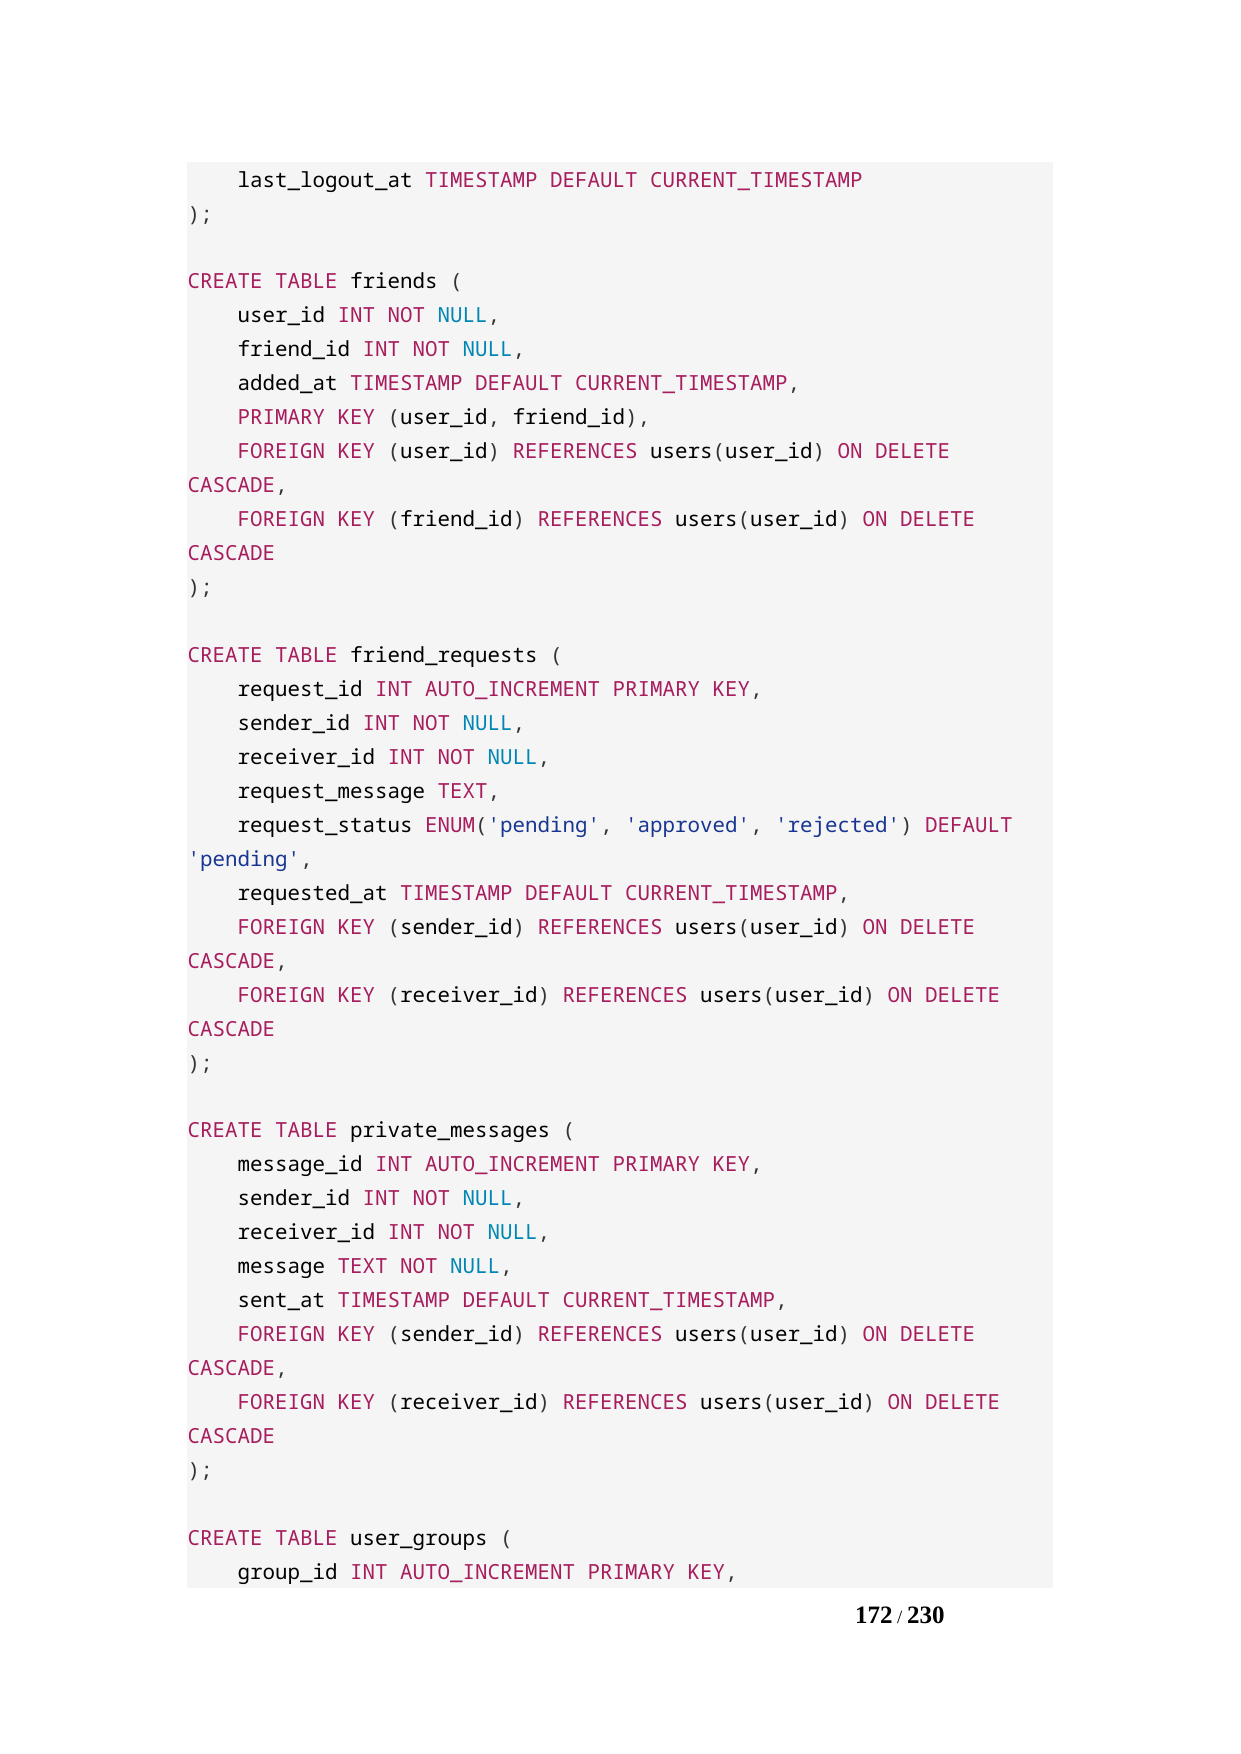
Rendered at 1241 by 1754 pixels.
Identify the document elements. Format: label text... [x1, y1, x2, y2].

text added_at TIMESTAMP DEFAULT CURRENT_TIMESTAMP, [187, 366, 1053, 400]
text request_id INT AUTO_INCREMENT PRIMARY KEY, [187, 671, 1053, 705]
text CREATE TABLE private_messages ( [187, 1113, 1053, 1147]
text receiver_id INT NOT NULL, [187, 1215, 1053, 1249]
text sender_id INT NOT NULL, [187, 1181, 1053, 1215]
text FOREIGN KEY (sender_id) REFERENCES users(user_id) ON DELETE CASCADE, [187, 1317, 1053, 1384]
text friend_id INT NOT NULL, [187, 332, 1053, 366]
text FOREIGN KEY (user_id) REFERENCES users(user_id) ON DELETE CASCADE, [187, 434, 1053, 502]
text sender_id INT NOT NULL, [187, 705, 1053, 739]
text ); [187, 569, 1053, 603]
text ); [187, 1452, 1053, 1486]
text requested_at TIMESTAMP DEFAULT CURRENT_TIMESTAMP, [187, 875, 1053, 909]
text sent_at TIMESTAMP DEFAULT CURRENT_TIMESTAMP, [187, 1283, 1053, 1317]
text CREATE TABLE friend_requests ( [187, 637, 1053, 671]
text request_status ENUM('pending', 'approved', 'rejected') DEFAULT 'pending', [187, 807, 1053, 875]
text FOREIGN KEY (sender_id) REFERENCES users(user_id) ON DELETE CASCADE, [187, 909, 1053, 977]
text ); [187, 196, 1053, 230]
text CREATE TABLE friends ( [187, 264, 1053, 298]
text PRIMARY KEY (user_id, friend_id), [187, 400, 1053, 434]
text group_id INT AUTO_INCREMENT PRIMARY KEY, [187, 1554, 1053, 1588]
text FOREIGN KEY (friend_id) REFERENCES users(user_id) ON DELETE CASCADE [187, 502, 1053, 569]
text CREATE TABLE user_groups ( [187, 1520, 1053, 1554]
text last_logout_at TIMESTAMP DEFAULT CURRENT_TIMESTAMP [187, 162, 1053, 196]
text message_id INT AUTO_INCREMENT PRIMARY KEY, [187, 1147, 1053, 1181]
text FOREIGN KEY (receiver_id) REFERENCES users(user_id) ON DELETE CASCADE [187, 977, 1053, 1045]
text FOREIGN KEY (receiver_id) REFERENCES users(user_id) ON DELETE CASCADE [187, 1384, 1053, 1452]
text request_message TEXT, [187, 773, 1053, 807]
text user_id INT NOT NULL, [187, 298, 1053, 332]
text receiver_id INT NOT NULL, [187, 739, 1053, 773]
text message TEXT NOT NULL, [187, 1249, 1053, 1283]
text ); [187, 1045, 1053, 1079]
